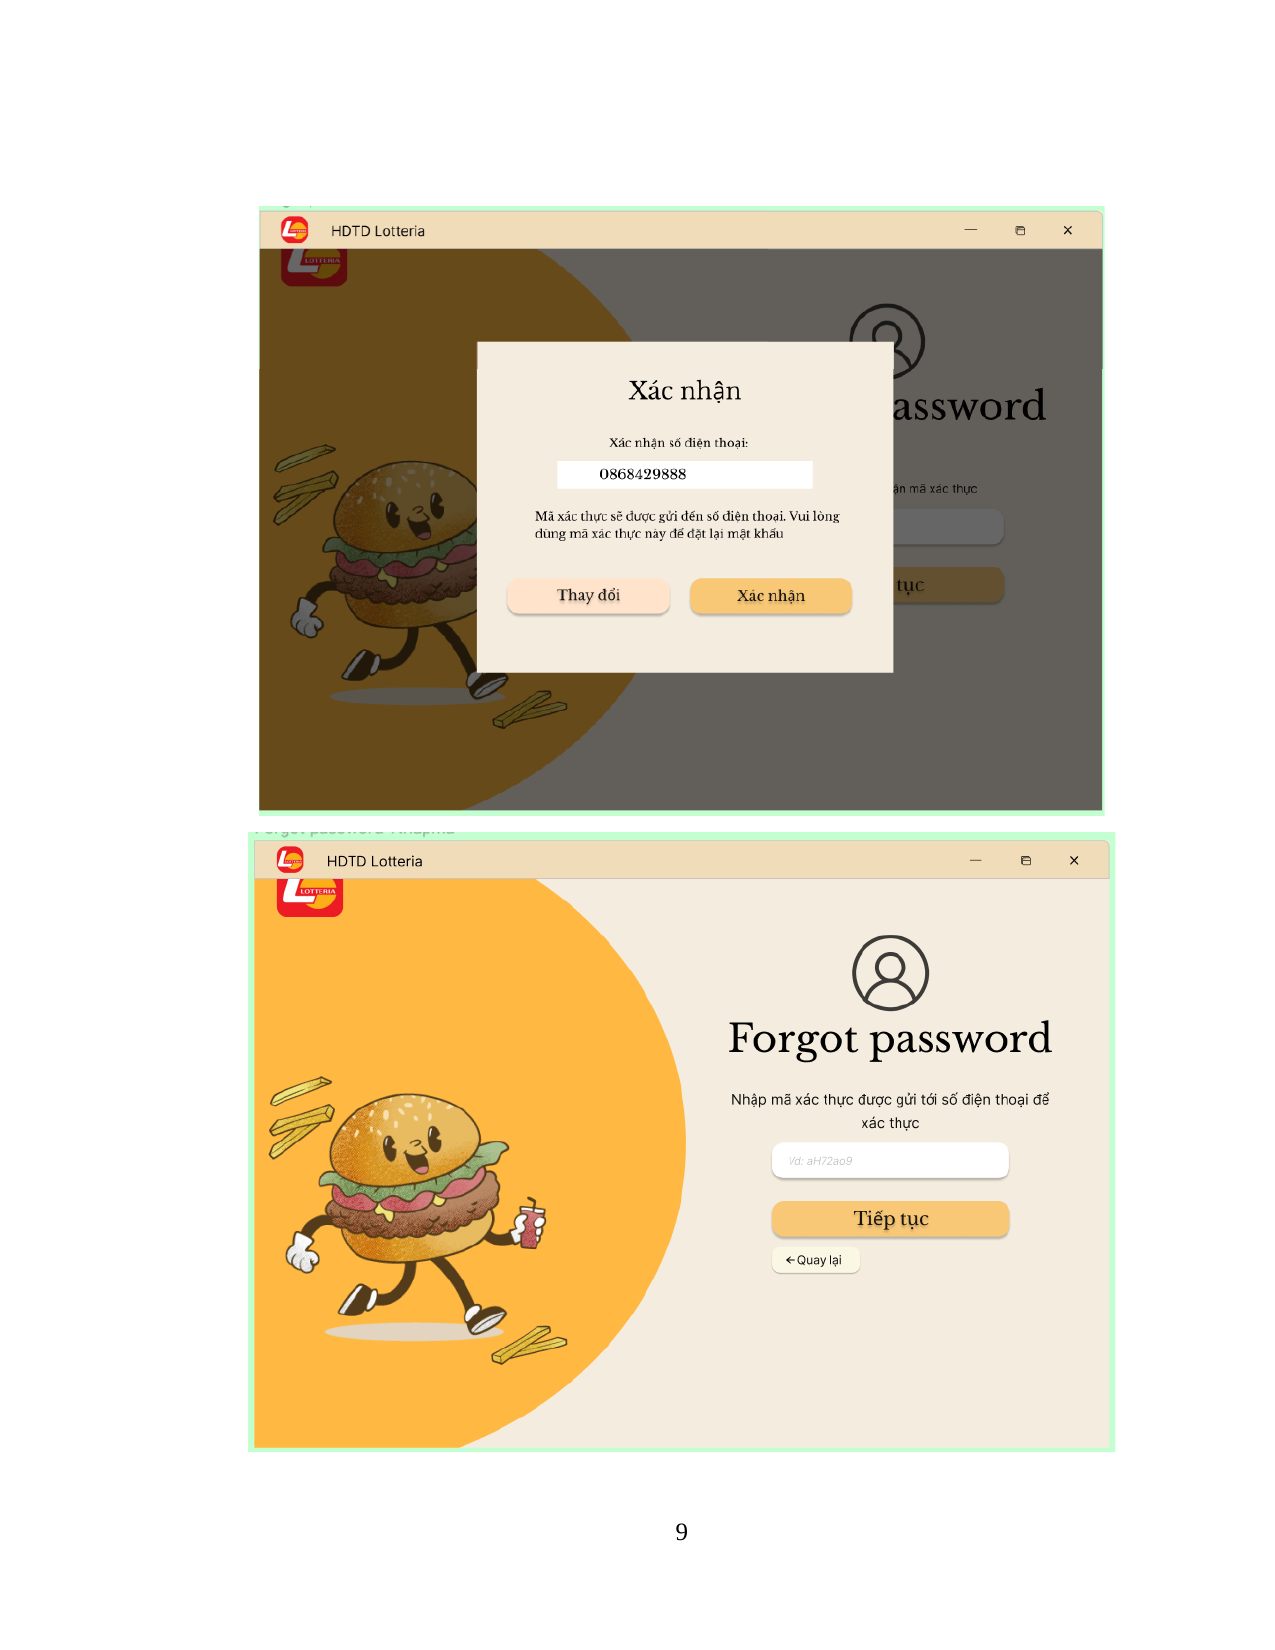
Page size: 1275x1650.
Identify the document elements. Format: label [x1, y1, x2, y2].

picture [258, 206, 1105, 816]
picture [247, 832, 1116, 1452]
